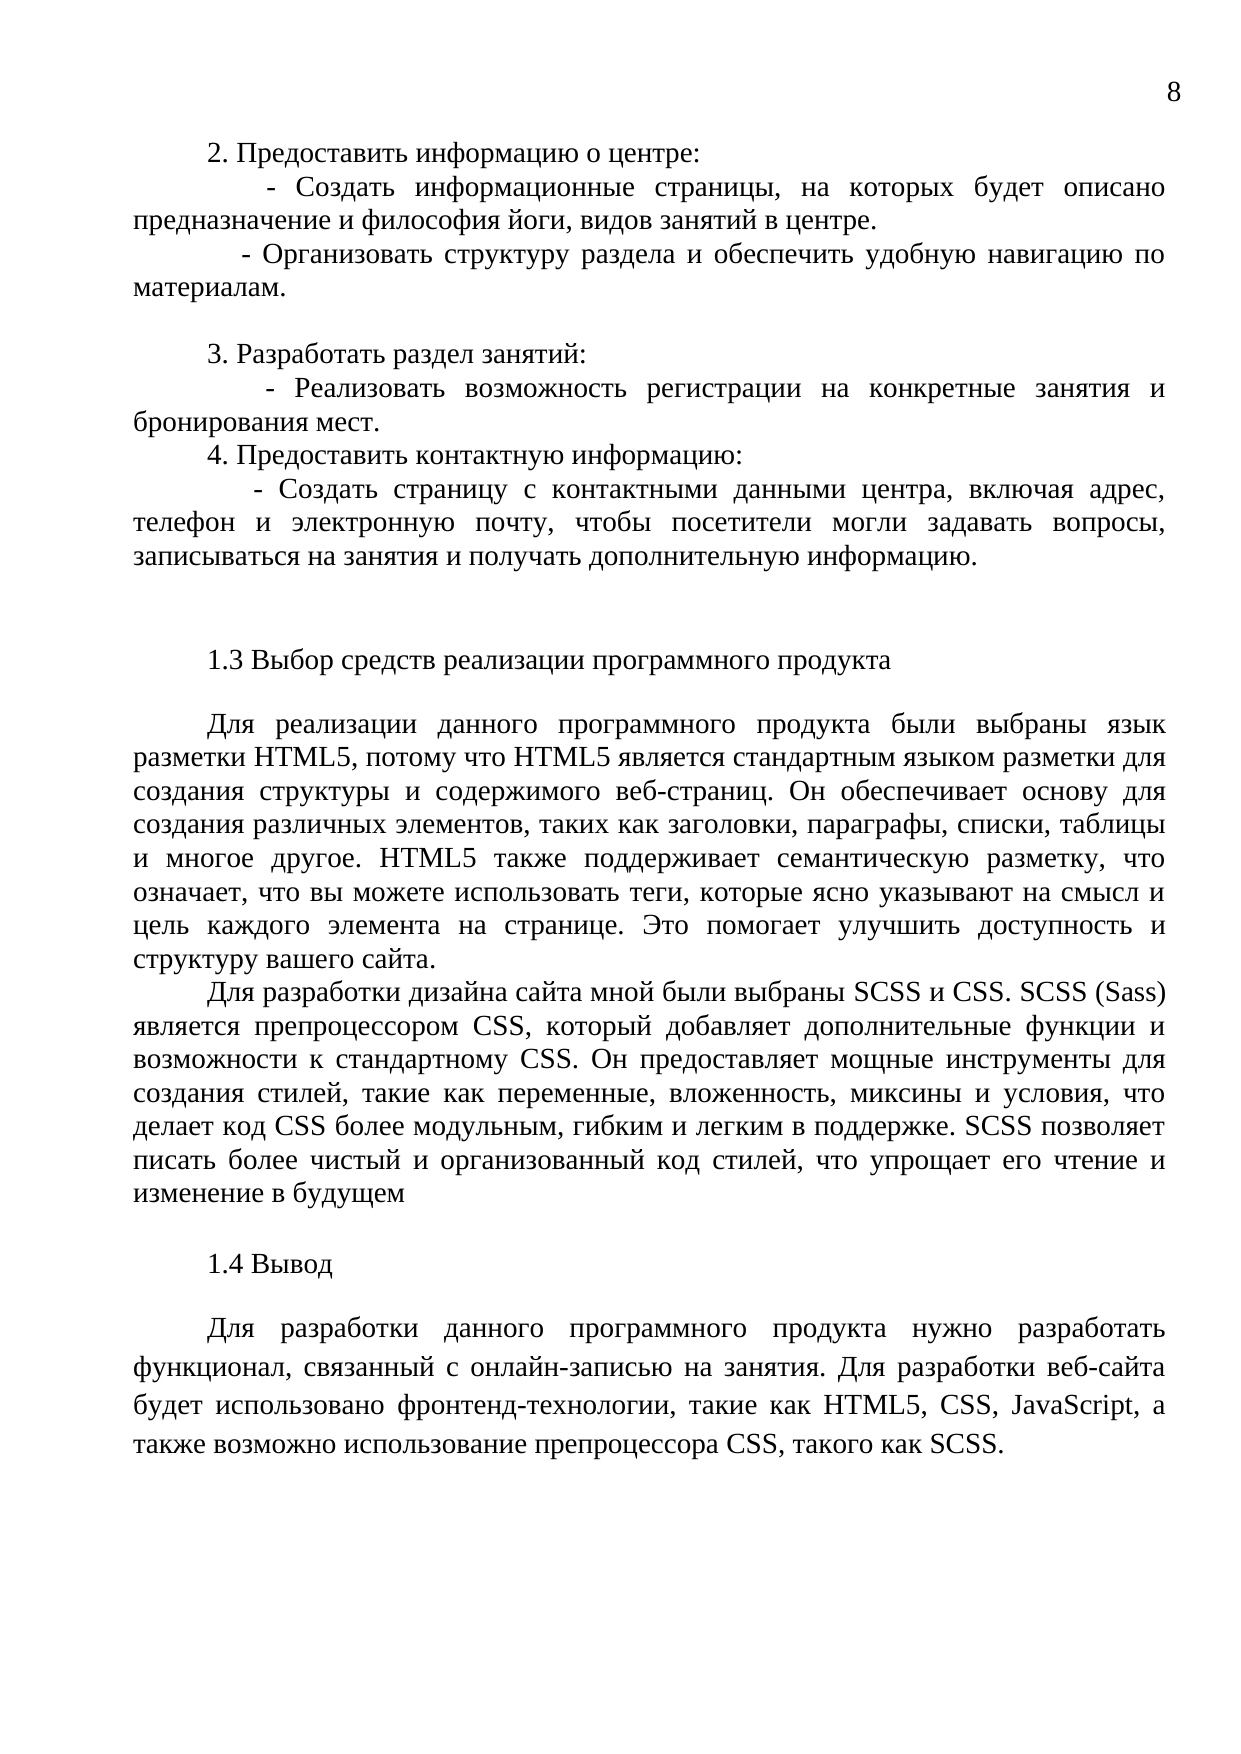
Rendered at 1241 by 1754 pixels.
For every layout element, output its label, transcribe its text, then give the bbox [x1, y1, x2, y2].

text - Реализовать возможность регистрации на конкретные занятия и бронирования мест. [133, 370, 1167, 437]
text 1.3 Выбор средств реализации программного продукта [133, 642, 1167, 676]
text Для разработки дизайна сайта мной были выбраны SCSS и CSS. SCSS (Sass) является препроцессором CSS, который добавляет дополнительные функции и возможности к стандартному CSS. Он предоставляет мощные инструменты для создания стилей, такие как переменные, вложенность, миксины и условия, что делает код CSS более модульным, гибким и легким в поддержке. SCSS позволяет писать более чистый и организованный код стилей, что упрощает его чтение и изменение в будущем [133, 974, 1167, 1209]
text Для разработки данного программного продукта нужно разработать функционал, связанный с онлайн-записью на занятия. Для разработки веб-сайта будет использовано фронтенд-технологии, такие как HTML5, CSS, JavaScript, а также возможно использование препроцессора CSS, такого как SCSS. [133, 1310, 1167, 1459]
text 1.4 Вывод [133, 1247, 1167, 1280]
text - Организовать структуру раздела и обеспечить удобную навигацию по материалам. [133, 236, 1167, 303]
text 4. Предоставить контактную информацию: [133, 437, 1167, 471]
text - Создать информационные страницы, на которых будет описано предназначение и философия йоги, видов занятий в центре. [133, 169, 1167, 236]
text 3. Разработать раздел занятий: [133, 337, 1167, 370]
text - Создать страницу с контактными данными центра, включая адрес, телефон и электронную почту, чтобы посетители могли задавать вопросы, записываться на занятия и получать дополнительную информацию. [133, 471, 1167, 571]
text Для реализации данного программного продукта были выбраны язык разметки HTML5, потому что HTML5 является стандартным языком разметки для создания структуры и содержимого веб-страниц. Он обеспечивает основу для создания различных элементов, таких как заголовки, параграфы, списки, таблицы и многое другое. HTML5 также поддерживает семантическую разметку, что означает, что вы можете использовать теги, которые ясно указывают на смысл и цель каждого элемента на странице. Это помогает улучшить доступность и структуру вашего сайта. [133, 706, 1167, 974]
text 2. Предоставить информацию о центре: [133, 135, 1167, 169]
